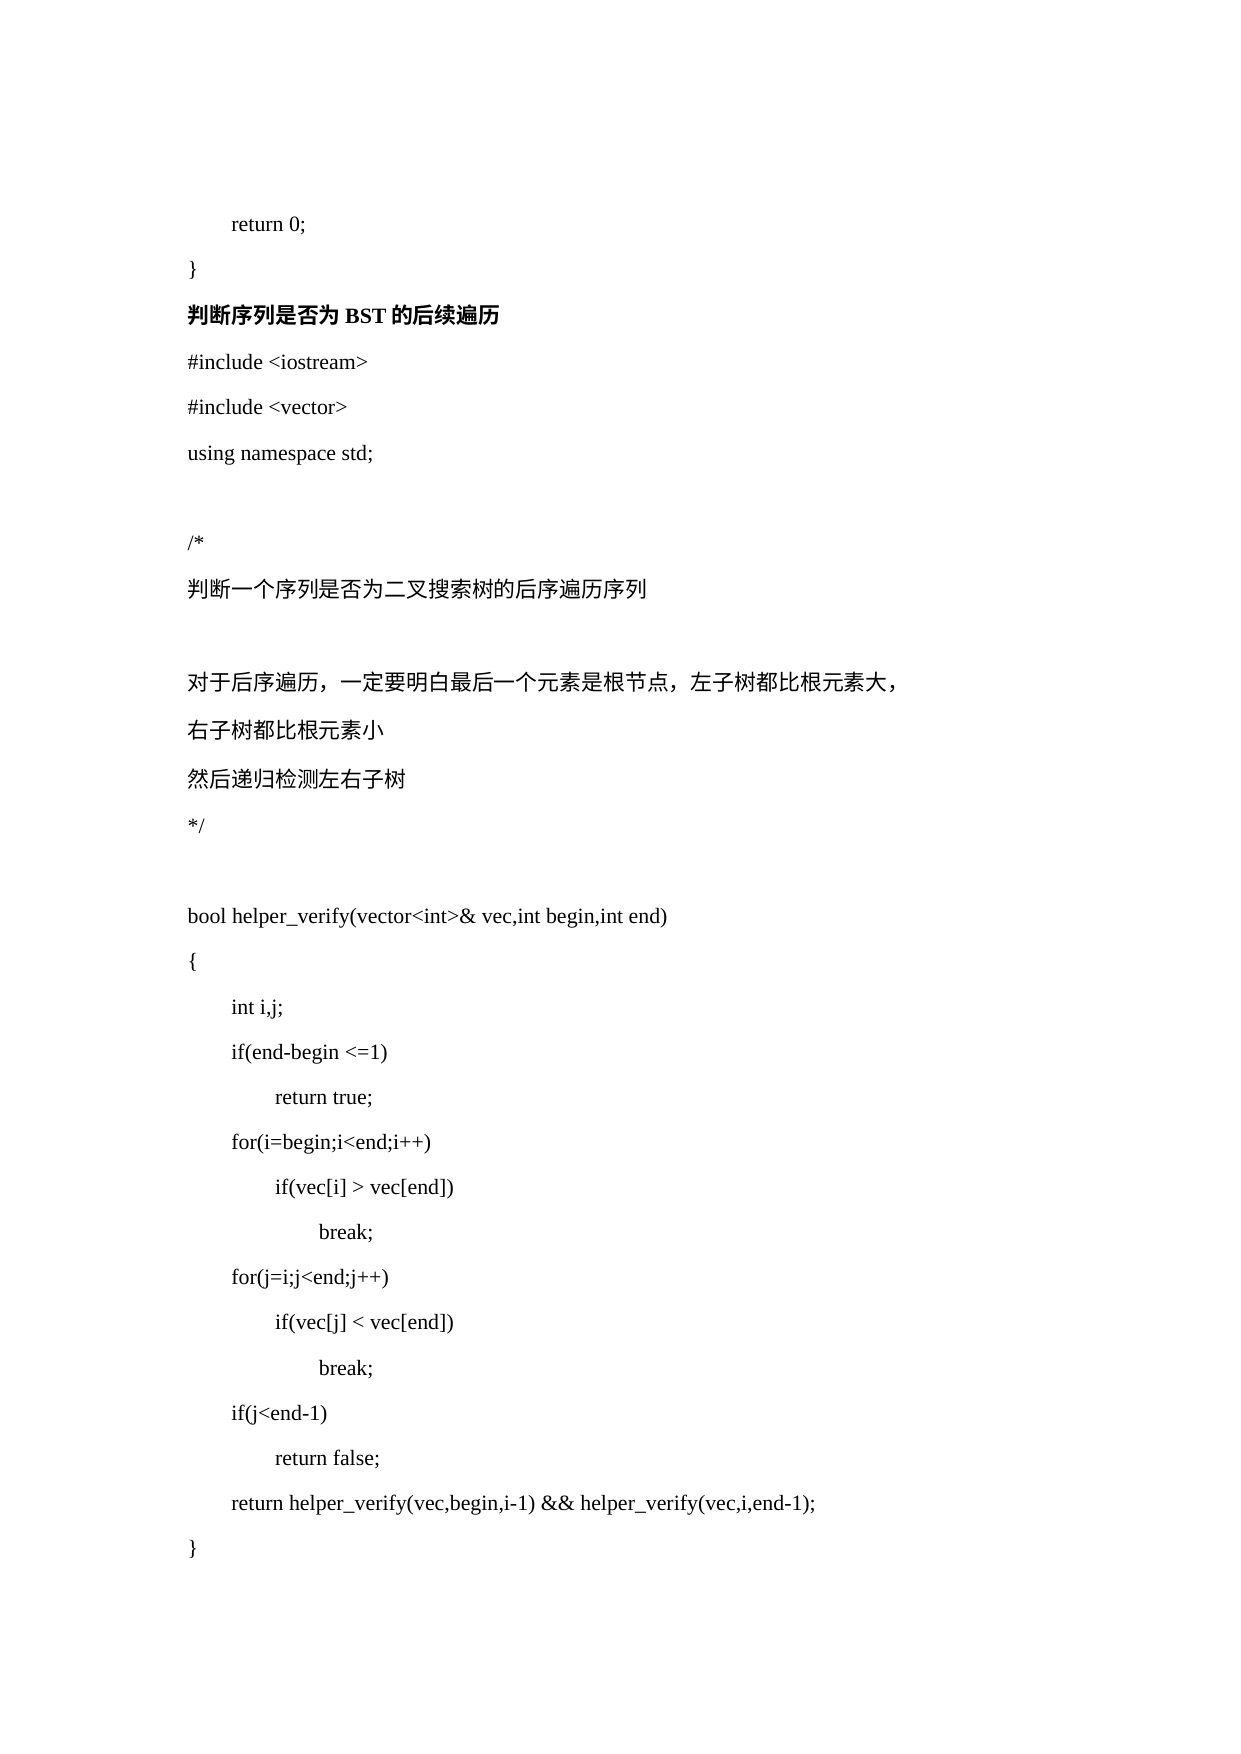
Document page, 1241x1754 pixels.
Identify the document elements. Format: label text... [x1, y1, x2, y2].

text /* [187, 526, 1053, 558]
text return false; [187, 1441, 1053, 1473]
text using namespace std; [187, 436, 1053, 468]
text int i,j; [187, 990, 1053, 1022]
text if(vec[i] > vec[end]) [187, 1170, 1053, 1203]
subtitle 判断序列是否为BST的后续遍历 [187, 297, 1053, 330]
text for(i=begin;i<end;i++) [187, 1125, 1053, 1158]
text return 0; [187, 207, 1053, 239]
text */ [187, 809, 1053, 842]
text } [187, 252, 1053, 285]
text break; [187, 1216, 1053, 1248]
text } [187, 1531, 1053, 1564]
text if(j<end-1) [187, 1396, 1053, 1428]
text 然后递归检测左右子树 [187, 761, 1053, 794]
text 对于后序遍历，一定要明白最后一个元素是根节点，左子树都比根元素大， [187, 664, 1053, 697]
text return true; [187, 1080, 1053, 1113]
text 判断一个序列是否为二叉搜索树的后序遍历序列 [187, 571, 1053, 604]
text return helper_verify(vec,begin,i-1) && helper_verify(vec,i,end-1); [187, 1486, 1053, 1519]
text 右子树都比根元素小 [187, 713, 1053, 745]
text #include <vector> [187, 391, 1053, 423]
text break; [187, 1351, 1053, 1383]
text if(end-begin <=1) [187, 1035, 1053, 1068]
text bool helper_verify(vector<int>& vec,int begin,int end) [187, 900, 1053, 932]
text if(vec[j] < vec[end]) [187, 1306, 1053, 1338]
text for(j=i;j<end;j++) [187, 1261, 1053, 1293]
text { [187, 945, 1053, 977]
text #include <iostream> [187, 346, 1053, 378]
